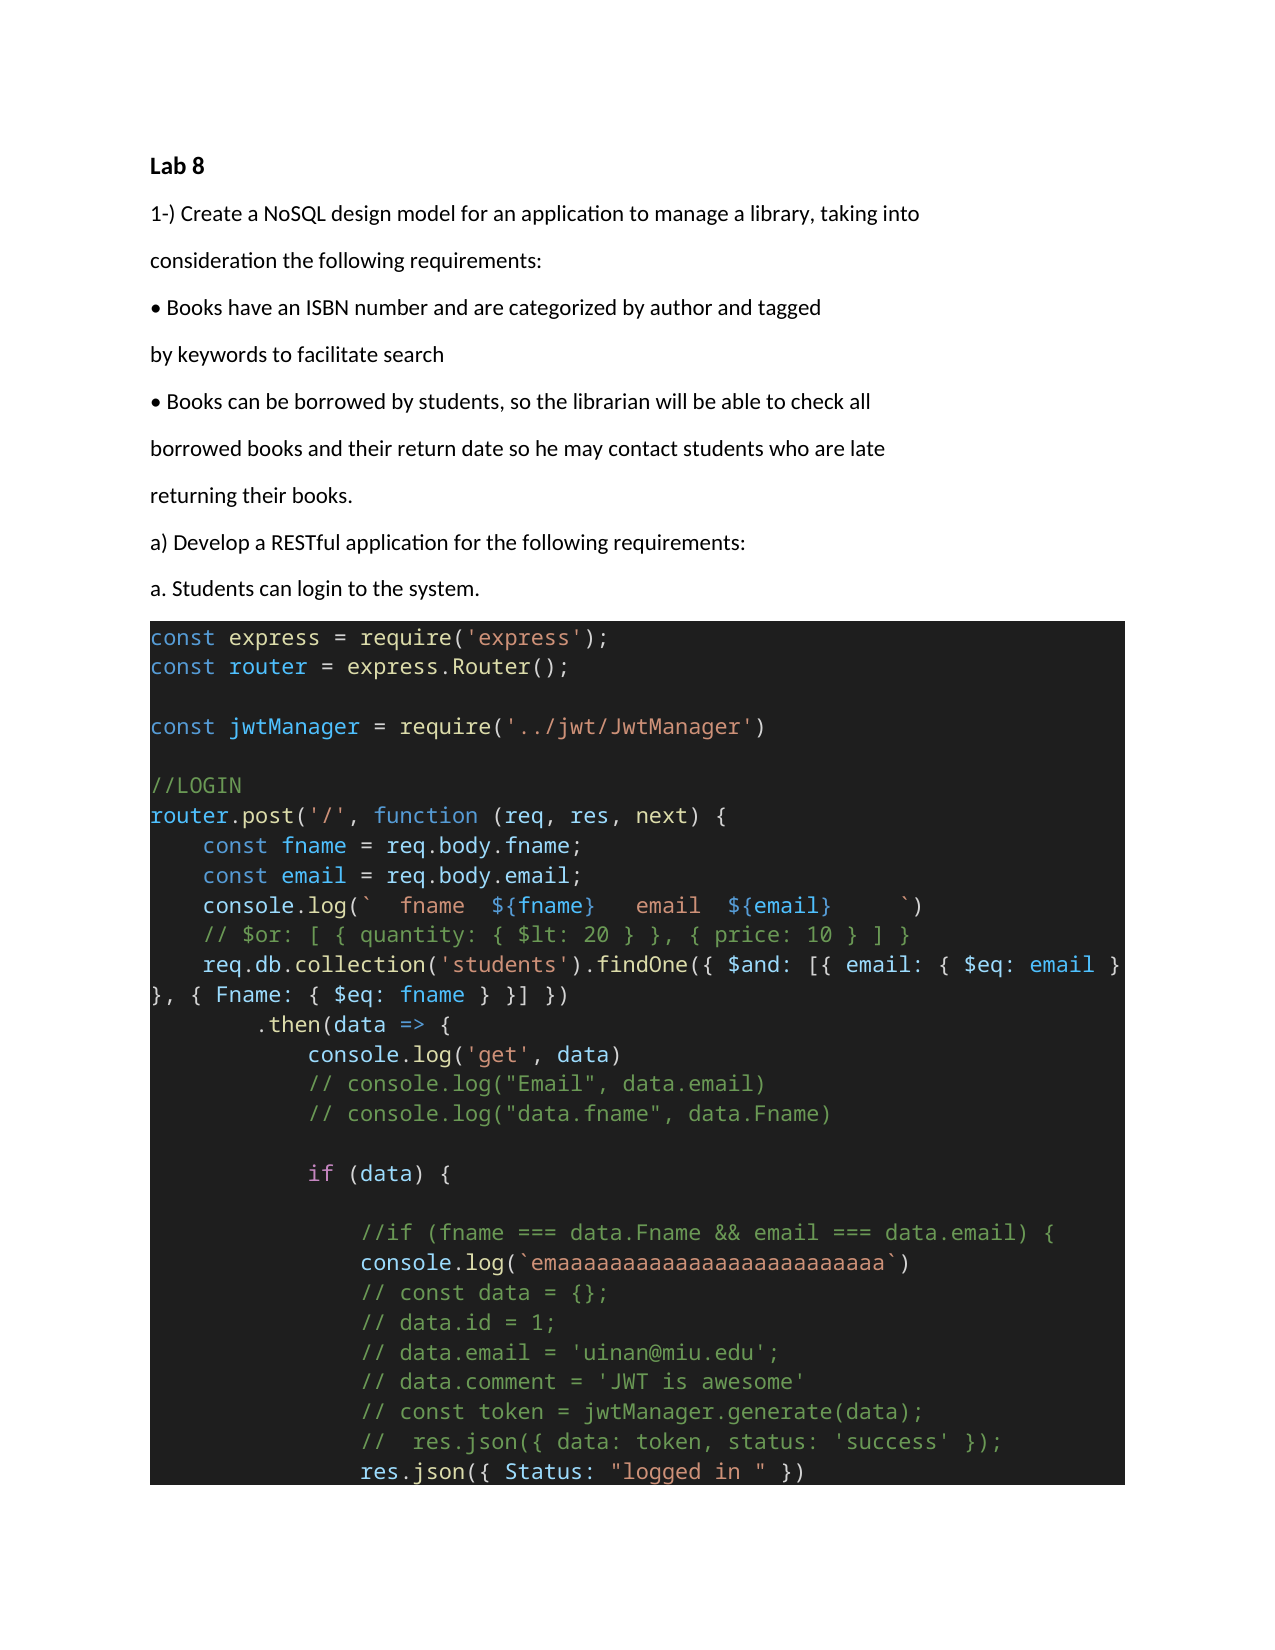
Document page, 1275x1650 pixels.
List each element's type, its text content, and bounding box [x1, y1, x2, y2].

text console.log(`emaaaaaaaaaaaaaaaaaaaaaaaaa`) [150, 1247, 1125, 1277]
text const email = req.body.email; [150, 860, 1125, 889]
text by keywords to facilitate search [150, 340, 1125, 368]
text res.json({ Status: "logged in " }) [150, 1456, 1125, 1485]
text // data.id = 1; [150, 1307, 1125, 1336]
text //if (fname === data.Fname && email === data.email) { [150, 1217, 1125, 1247]
text // console.log("data.fname", data.Fname) [150, 1098, 1125, 1128]
text consideration the following requirements: [150, 246, 1125, 274]
text • Books can be borrowed by students, so the librarian will be able to check all [150, 387, 1125, 415]
text 1-) Create a NoSQL design model for an application to manage a library, taking into [150, 199, 1125, 228]
text returning their books. [150, 481, 1125, 509]
text req.db.collection('students').findOne({ $and: [{ email: { $eq: email } }, { Fname: { $eq: fname } }] }) [150, 949, 1125, 1009]
text a. Students can login to the system. [150, 574, 1125, 603]
text //LOGIN [150, 770, 1125, 800]
text // res.json({ data: token, status: 'success' }); [150, 1426, 1125, 1456]
text // data.email = 'uinan@miu.edu'; [150, 1336, 1125, 1366]
text const fname = req.body.fname; [150, 830, 1125, 860]
text // console.log("Email", data.email) [150, 1068, 1125, 1098]
text a) Develop a RESTful application for the following requirements: [150, 528, 1125, 556]
text router.post('/', function (req, res, next) { [150, 800, 1125, 830]
text // $or: [ { quantity: { $lt: 20 } }, { price: 10 } ] } [150, 919, 1125, 949]
text const router = express.Router(); [150, 651, 1125, 681]
text borrowed books and their return date so he may contact students who are late [150, 434, 1125, 462]
text const express = require('express'); [150, 621, 1125, 651]
text • Books have an ISBN number and are categorized by author and tagged [150, 293, 1125, 321]
text console.log('get', data) [150, 1038, 1125, 1068]
text const jwtManager = require('../jwt/JwtManager') [150, 711, 1125, 741]
text if (data) { [150, 1158, 1125, 1187]
text // const data = {}; [150, 1277, 1125, 1307]
text // const token = jwtManager.generate(data); [150, 1396, 1125, 1426]
text // data.comment = 'JWT is awesome' [150, 1366, 1125, 1396]
text console.log(` fname ${fname} email ${email} `) [150, 889, 1125, 919]
text Lab 8 [150, 150, 1125, 181]
text .then(data => { [150, 1009, 1125, 1038]
